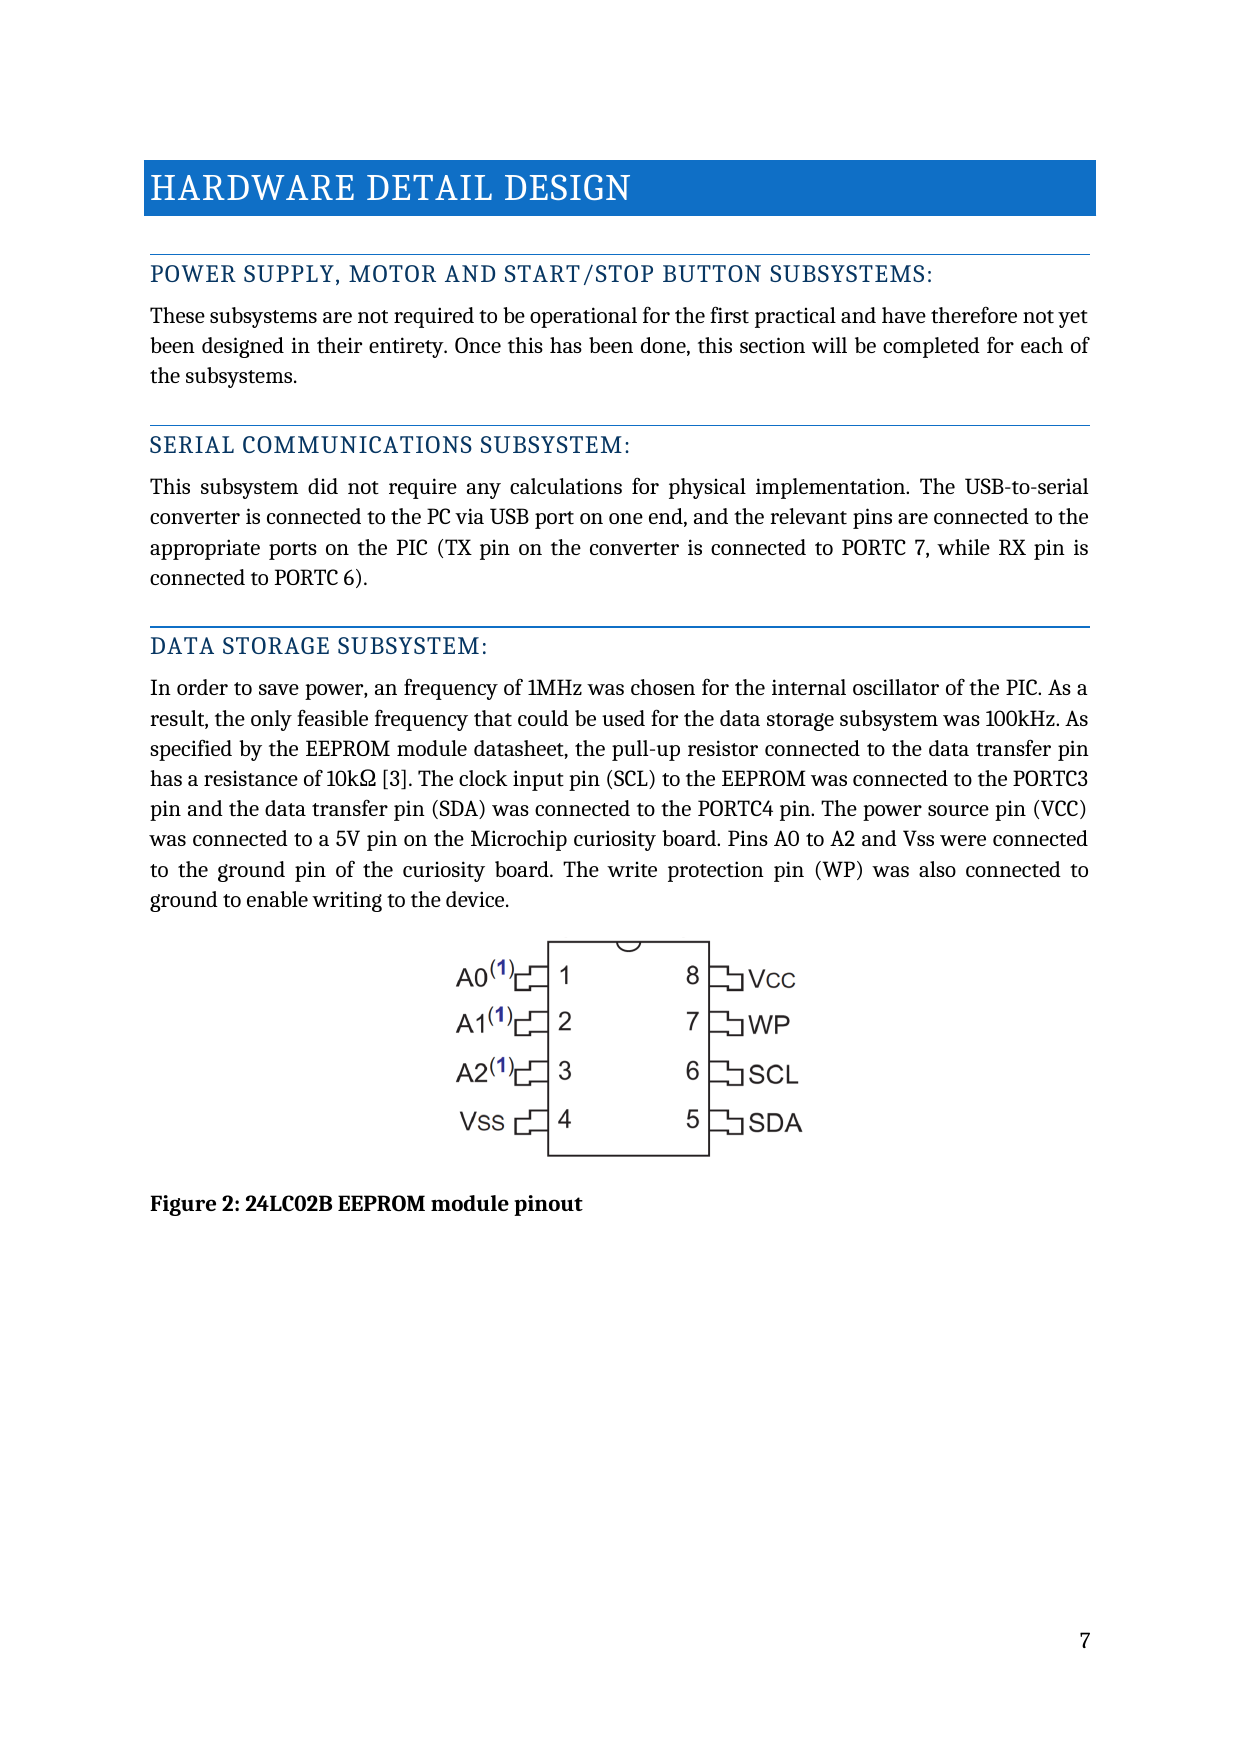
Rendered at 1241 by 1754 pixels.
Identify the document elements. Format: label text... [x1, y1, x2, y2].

subtitle Hardware detail design [150, 167, 1090, 210]
subtitle Power Supply, Motor and Start/Stop Button Subsystems: [150, 255, 1090, 288]
subtitle Data Storage Subsystem: [150, 628, 1090, 661]
picture [450, 937, 811, 1167]
subtitle Serial Communications Subsystem: [150, 426, 1090, 459]
text In order to save power, an frequency of 1MHz was chosen for the internal oscillator of the PIC. As a result, the only feasible frequency that could be used for the data storage subsystem was 100kHz. As specified by the EEPROM module datasheet, the pull-up resistor connected to the data transfer pin has a resistance of 10kΩ [3]. The clock input pin (SCL) to the EEPROM was connected to the PORTC3 pin and the data transfer pin (SDA) was connected to the PORTC4 pin. The power source pin (VCC) was connected to a 5V pin on the Microchip curiosity board. Pins A0 to A2 and Vss were connected to the ground pin of the curiosity board. The write protection pin (WP) was also connected to ground to enable writing to the device. [150, 675, 1090, 913]
text Figure 2: 24LC02B EEPROM module pinout [150, 1191, 1090, 1217]
text These subsystems are not required to be operational for the first practical and have therefore not yet been designed in their entirety. Once this has been done, this section will be completed for each of the subsystems. [150, 303, 1090, 390]
text This subsystem did not require any calculations for physical implementation. The USB-to-serial converter is connected to the PC via USB port on one end, and the relevant pins are connected to the appropriate ports on the PIC (TX pin on the converter is connected to PORTC 7, while RX pin is connected to PORTC 6). [150, 474, 1090, 591]
